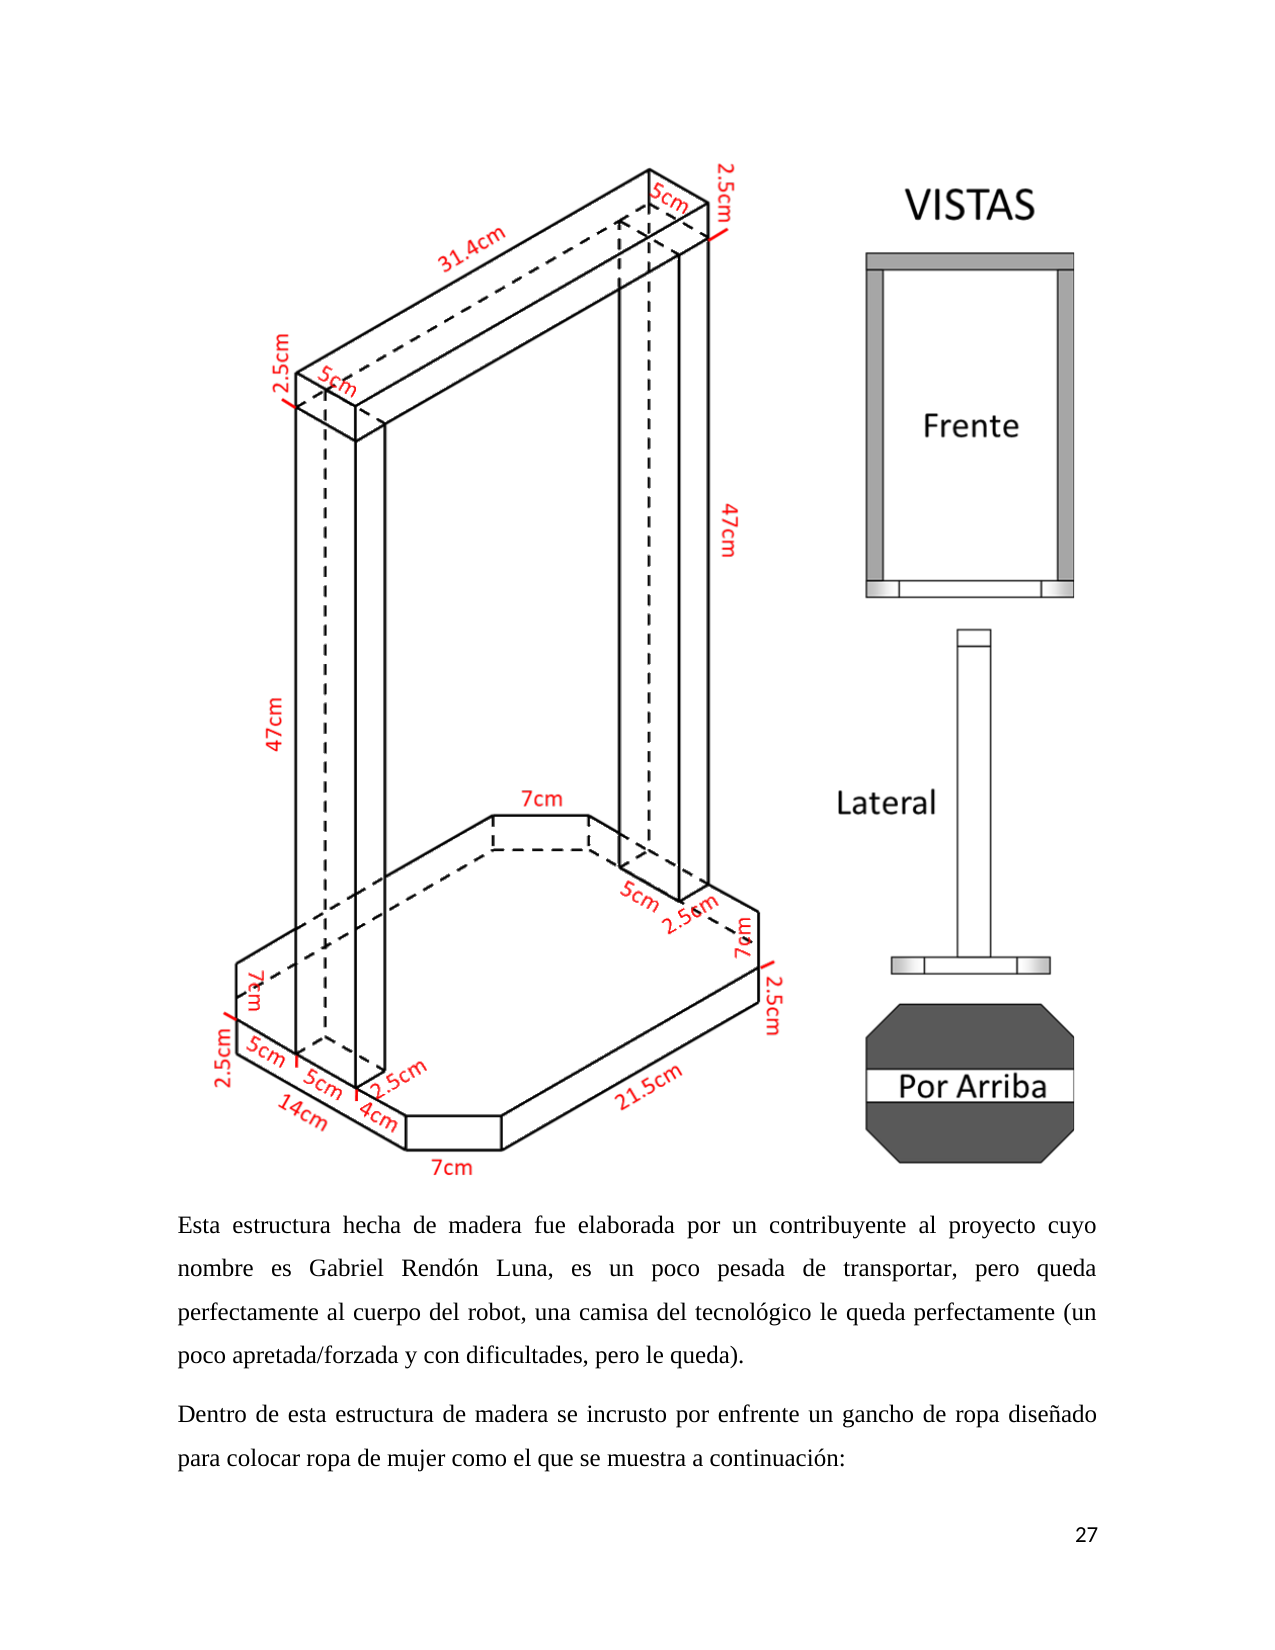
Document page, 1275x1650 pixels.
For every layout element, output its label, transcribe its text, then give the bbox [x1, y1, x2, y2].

text Esta estructura hecha de madera fue elaborada por un contribuyente al proyecto cuyo nombre es Gabriel Rendón Luna, es un poco pesada de transportar, pero queda perfectamente al cuerpo del robot, una camisa del tecnológico le queda perfectamente (un poco apretada/forzada y con dificultades, pero le queda). [177, 1210, 1098, 1368]
text Dentro de esta estructura de madera se incrusto por enfrente un gancho de ropa diseñado para colocar ropa de mujer como el que se muestra a continuación: [177, 1399, 1098, 1471]
picture [200, 147, 1075, 1180]
